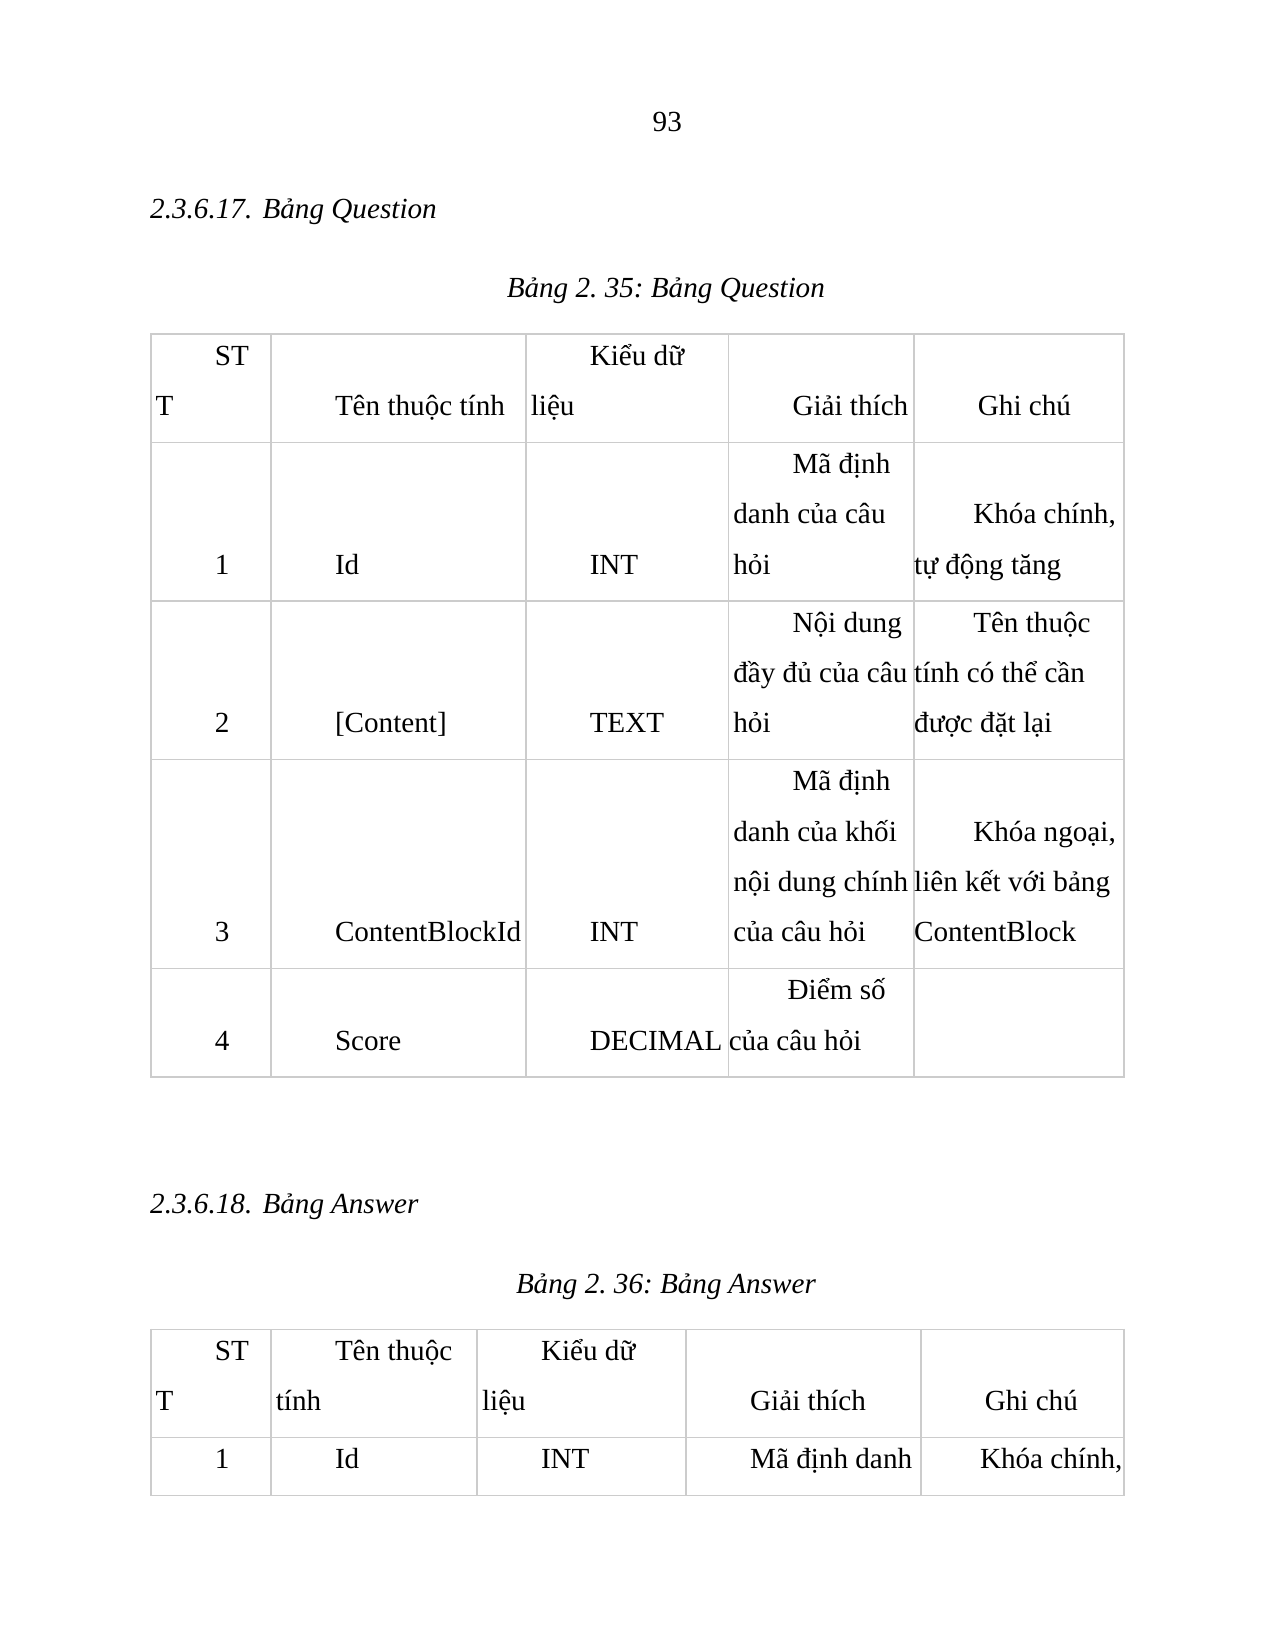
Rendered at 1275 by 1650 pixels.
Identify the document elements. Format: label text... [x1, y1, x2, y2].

table_cell Nội dung đầy đủ của câu hỏi [729, 602, 913, 759]
text Bảng 2. 36: Bảng Answer [150, 1266, 1125, 1299]
table_header STT [152, 1330, 270, 1437]
table_cell TEXT [527, 602, 728, 759]
table_header Kiểu dữ liệu [527, 335, 728, 441]
table_cell Mã định danh của câu hỏi [729, 443, 913, 600]
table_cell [922, 1438, 1123, 1495]
table_header Ghi chú [922, 1330, 1123, 1437]
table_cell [687, 1438, 920, 1495]
table_cell INT [527, 760, 728, 968]
text Bảng 2. 35: Bảng Question [150, 270, 1125, 304]
subtitle Bảng Answer [150, 1186, 1125, 1220]
table_cell Điểm số của câu hỏi [729, 969, 913, 1076]
table_cell 1 [152, 1438, 270, 1495]
table_cell ContentBlockId [272, 760, 525, 968]
table_header Giải thích [729, 335, 913, 441]
table_cell Id [272, 443, 525, 600]
table_cell DECIMAL [527, 969, 728, 1076]
table_cell Khóa chính, tự động tăng [915, 443, 1123, 600]
table_cell Khóa ngoại, liên kết với bảng ContentBlock [915, 760, 1123, 968]
subtitle Bảng Question [150, 191, 1125, 224]
table_header Tên thuộc tính [272, 1330, 476, 1437]
table_cell [Content] [272, 602, 525, 759]
table_header Ghi chú [915, 335, 1123, 441]
table_cell INT [527, 443, 728, 600]
table_cell 2 [152, 602, 270, 759]
table_cell 4 [152, 969, 270, 1076]
table_cell Id [272, 1438, 476, 1495]
table_header Giải thích [687, 1330, 920, 1437]
table_cell 1 [152, 443, 270, 600]
table_cell INT [478, 1438, 685, 1495]
table_cell Mã định danh của khối nội dung chính của câu hỏi [729, 760, 913, 968]
table_header Tên thuộc tính [272, 335, 525, 441]
table_header STT [152, 335, 270, 441]
table_cell 3 [152, 760, 270, 968]
table_cell Tên thuộc tính có thể cần được đặt lại [915, 602, 1123, 759]
table_cell [915, 969, 1123, 1076]
table_header Kiểu dữ liệu [478, 1330, 685, 1437]
table_cell Score [272, 969, 525, 1076]
